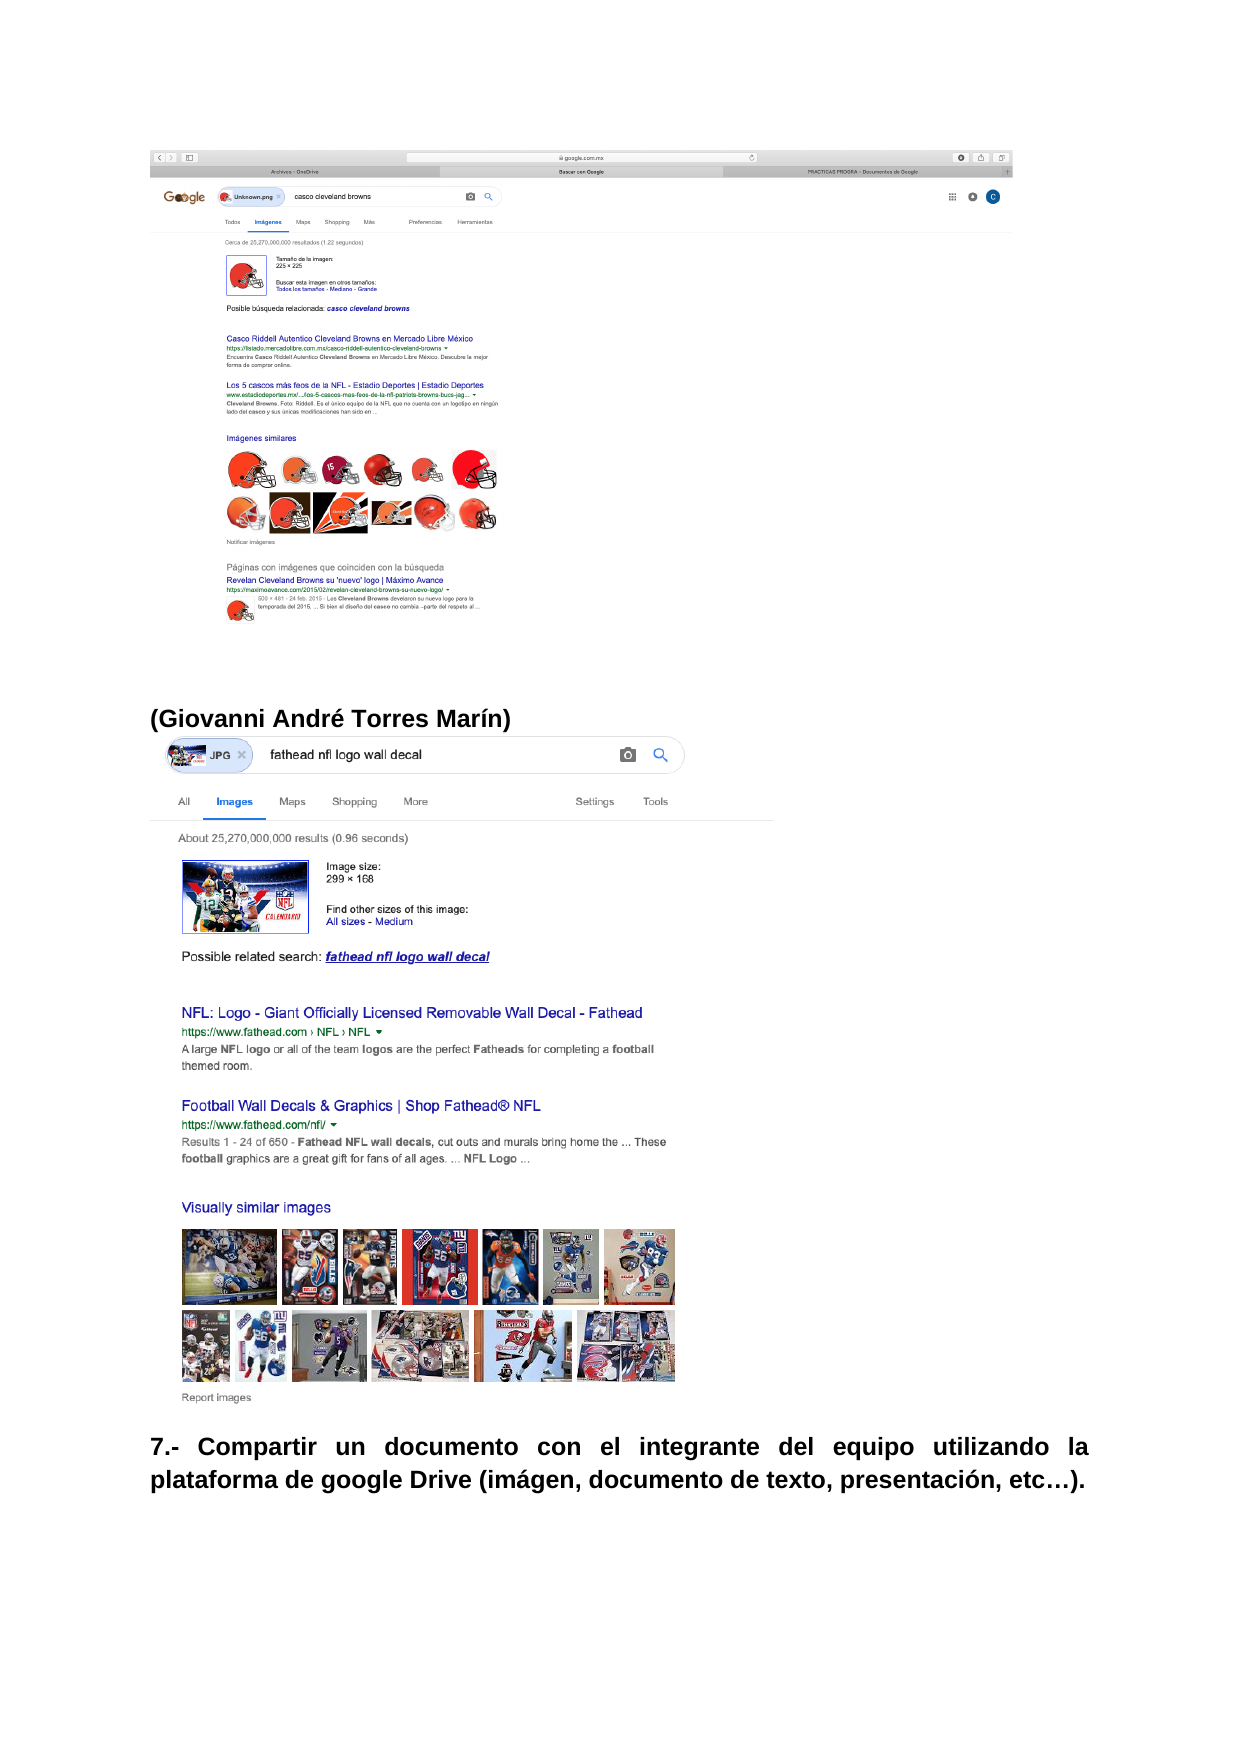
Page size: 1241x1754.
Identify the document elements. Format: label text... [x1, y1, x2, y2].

picture [150, 736, 774, 1428]
text (Giovanni André Torres Marín) [150, 703, 1090, 732]
picture [150, 150, 1013, 634]
text 7.- Compartir un documento con el integrante del equipo utilizando la plataforma de google Drive (imágen, documento de texto, presentación, etc…). [150, 1432, 1090, 1494]
